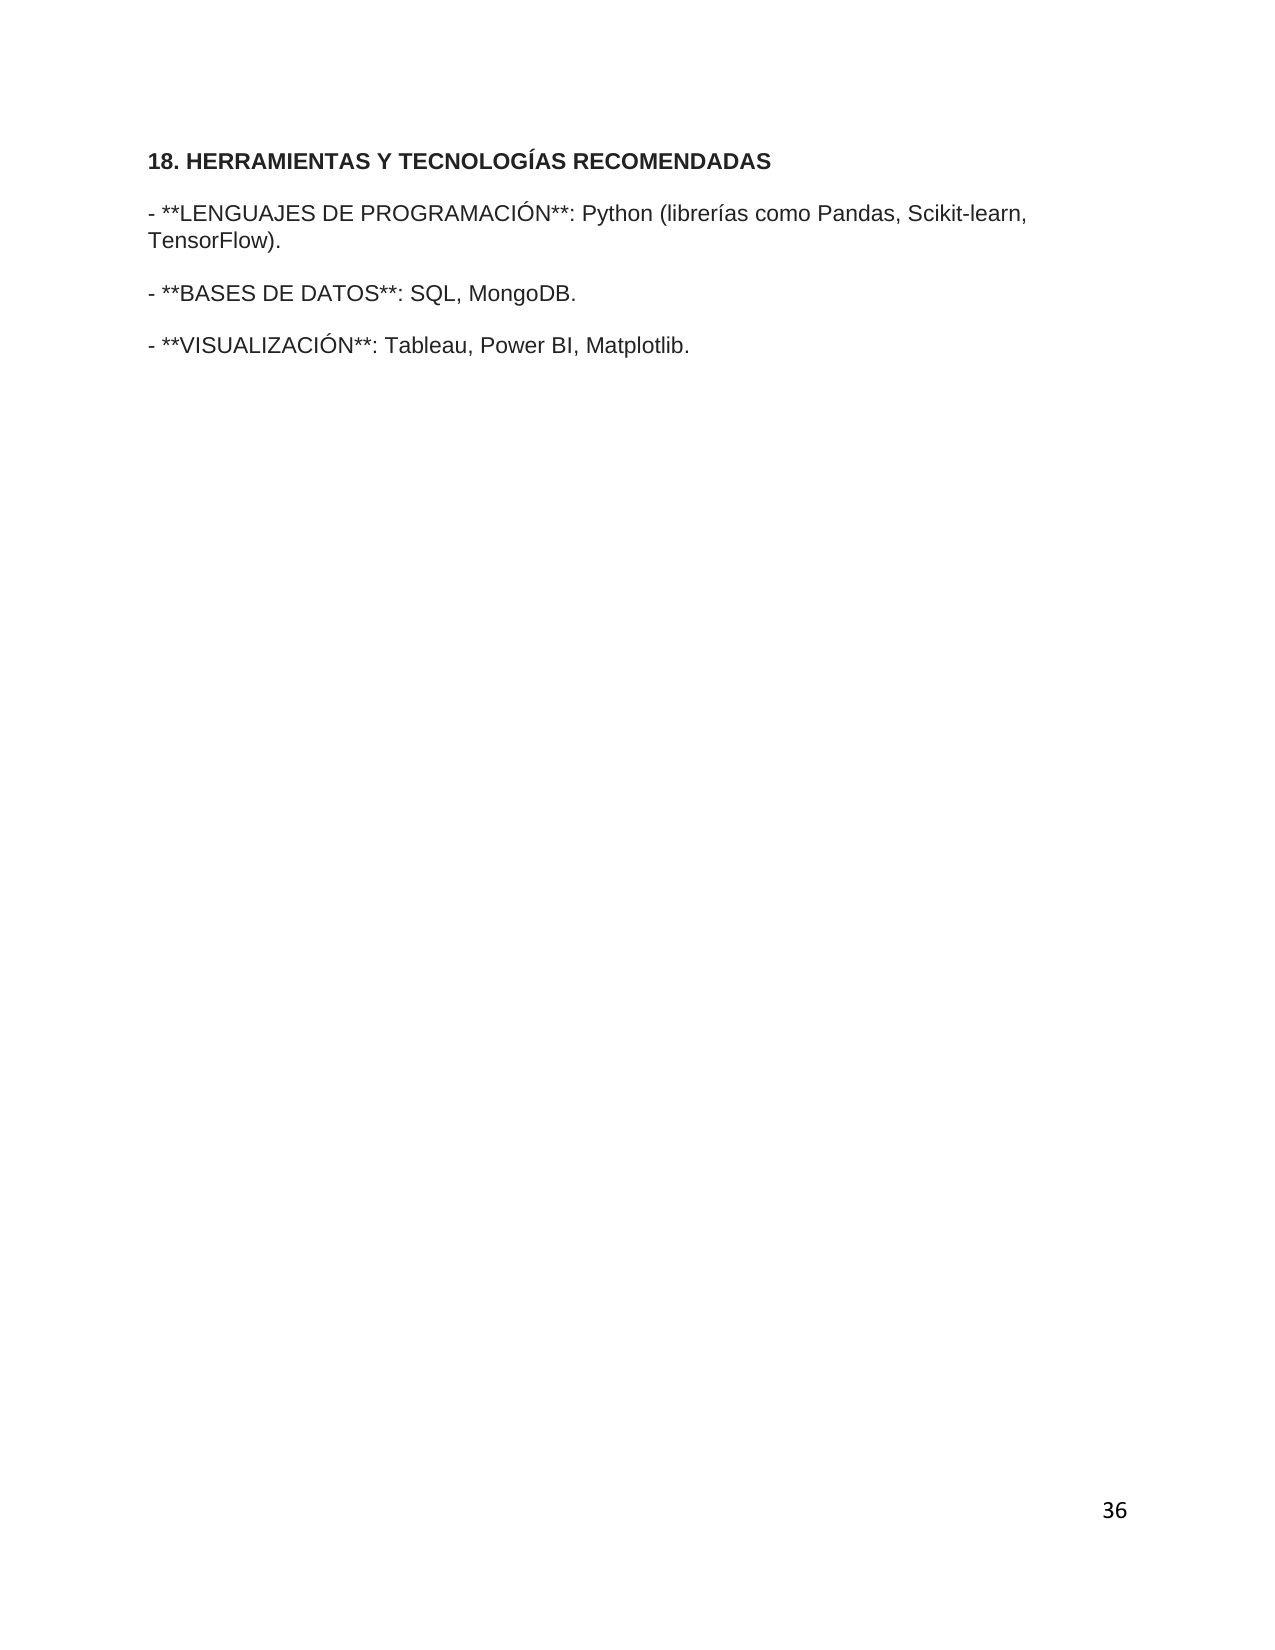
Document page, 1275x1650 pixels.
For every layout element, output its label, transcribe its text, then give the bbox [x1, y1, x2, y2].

text - **BASES DE DATOS**: SQL, MongoDB. [148, 279, 1127, 306]
text - **LENGUAJES DE PROGRAMACIÓN**: Python (librerías como Pandas, Scikit-learn, TensorFlow). [148, 200, 1127, 253]
text - **VISUALIZACIÓN**: Tableau, Power BI, Matplotlib. [148, 332, 1127, 358]
text 18. HERRAMIENTAS Y TECNOLOGÍAS RECOMENDADAS [148, 148, 1127, 174]
